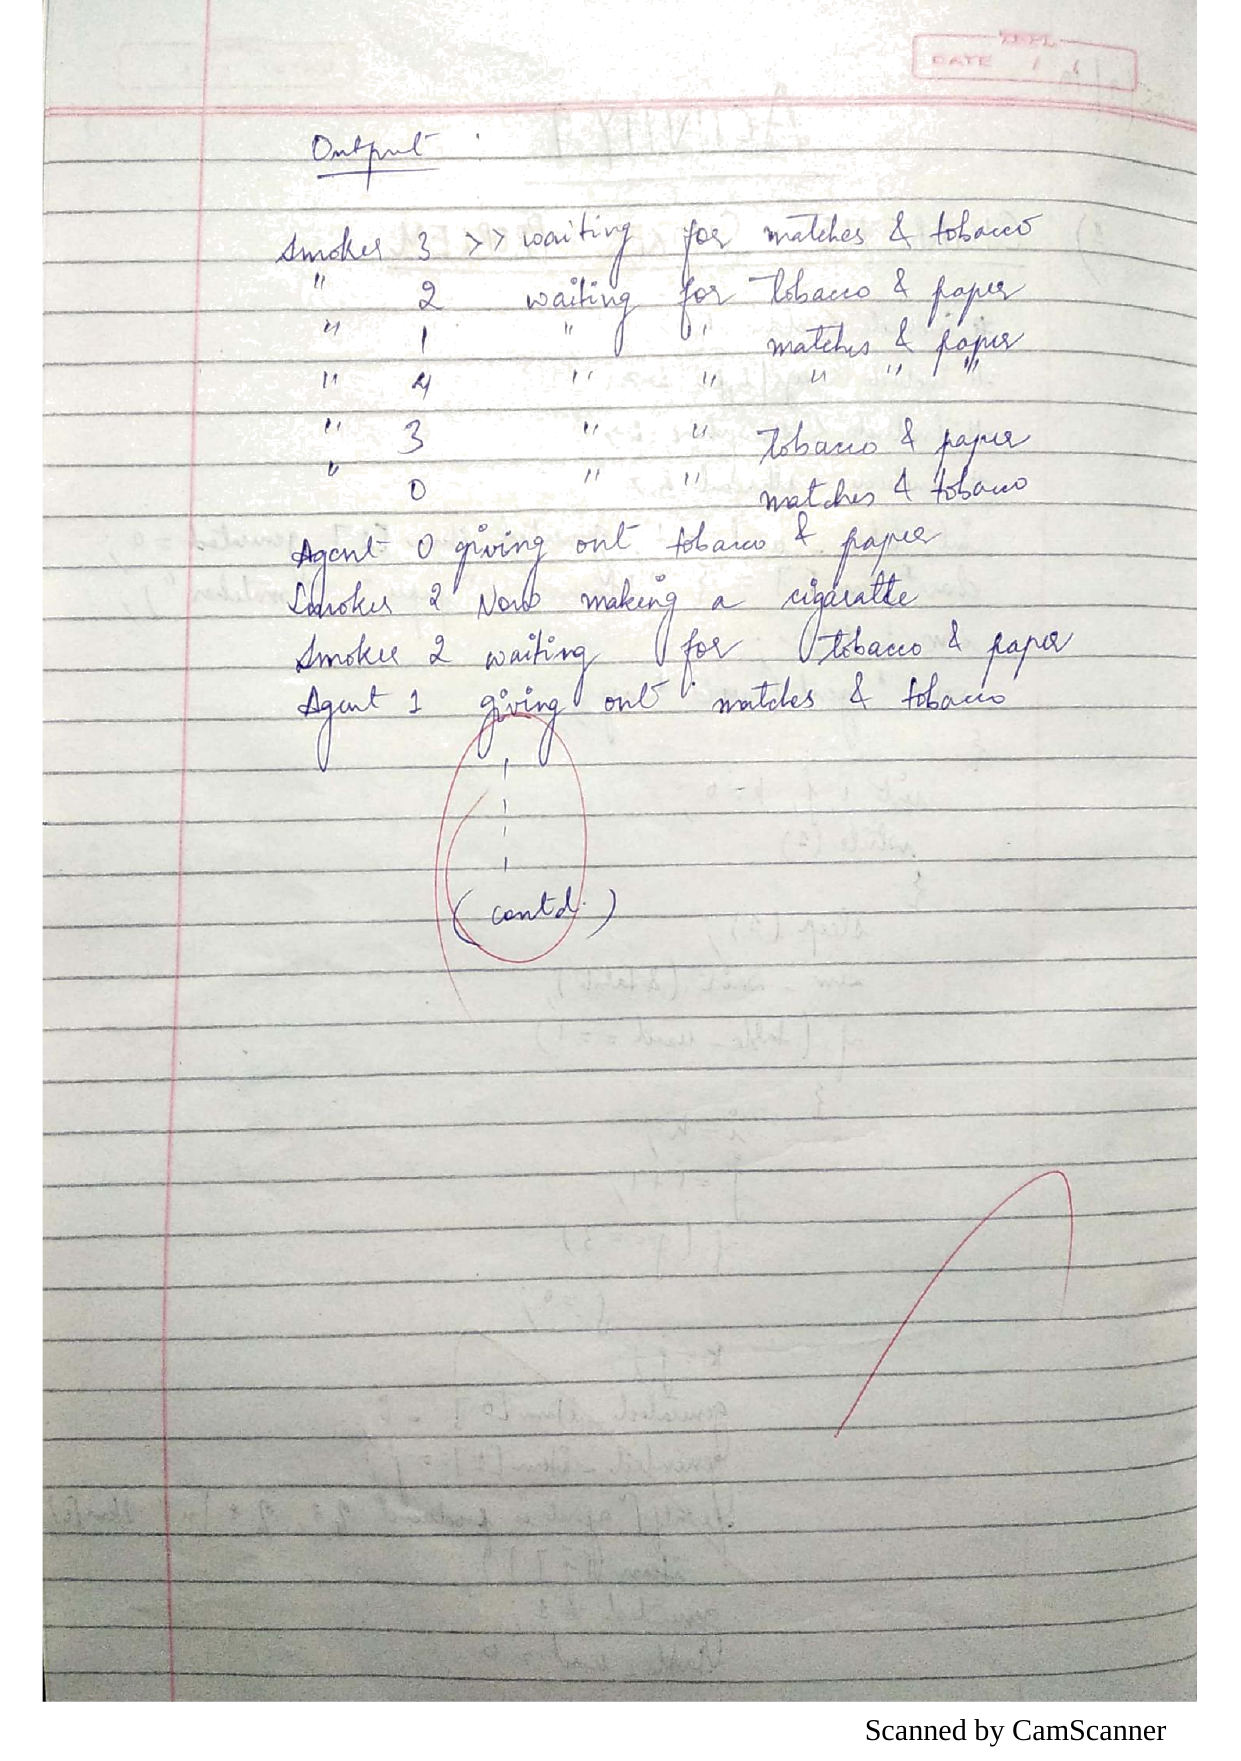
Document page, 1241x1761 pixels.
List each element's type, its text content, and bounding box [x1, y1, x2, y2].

text Scanned by CamScanner [864, 1712, 1173, 1747]
picture [42, 0, 1197, 1702]
